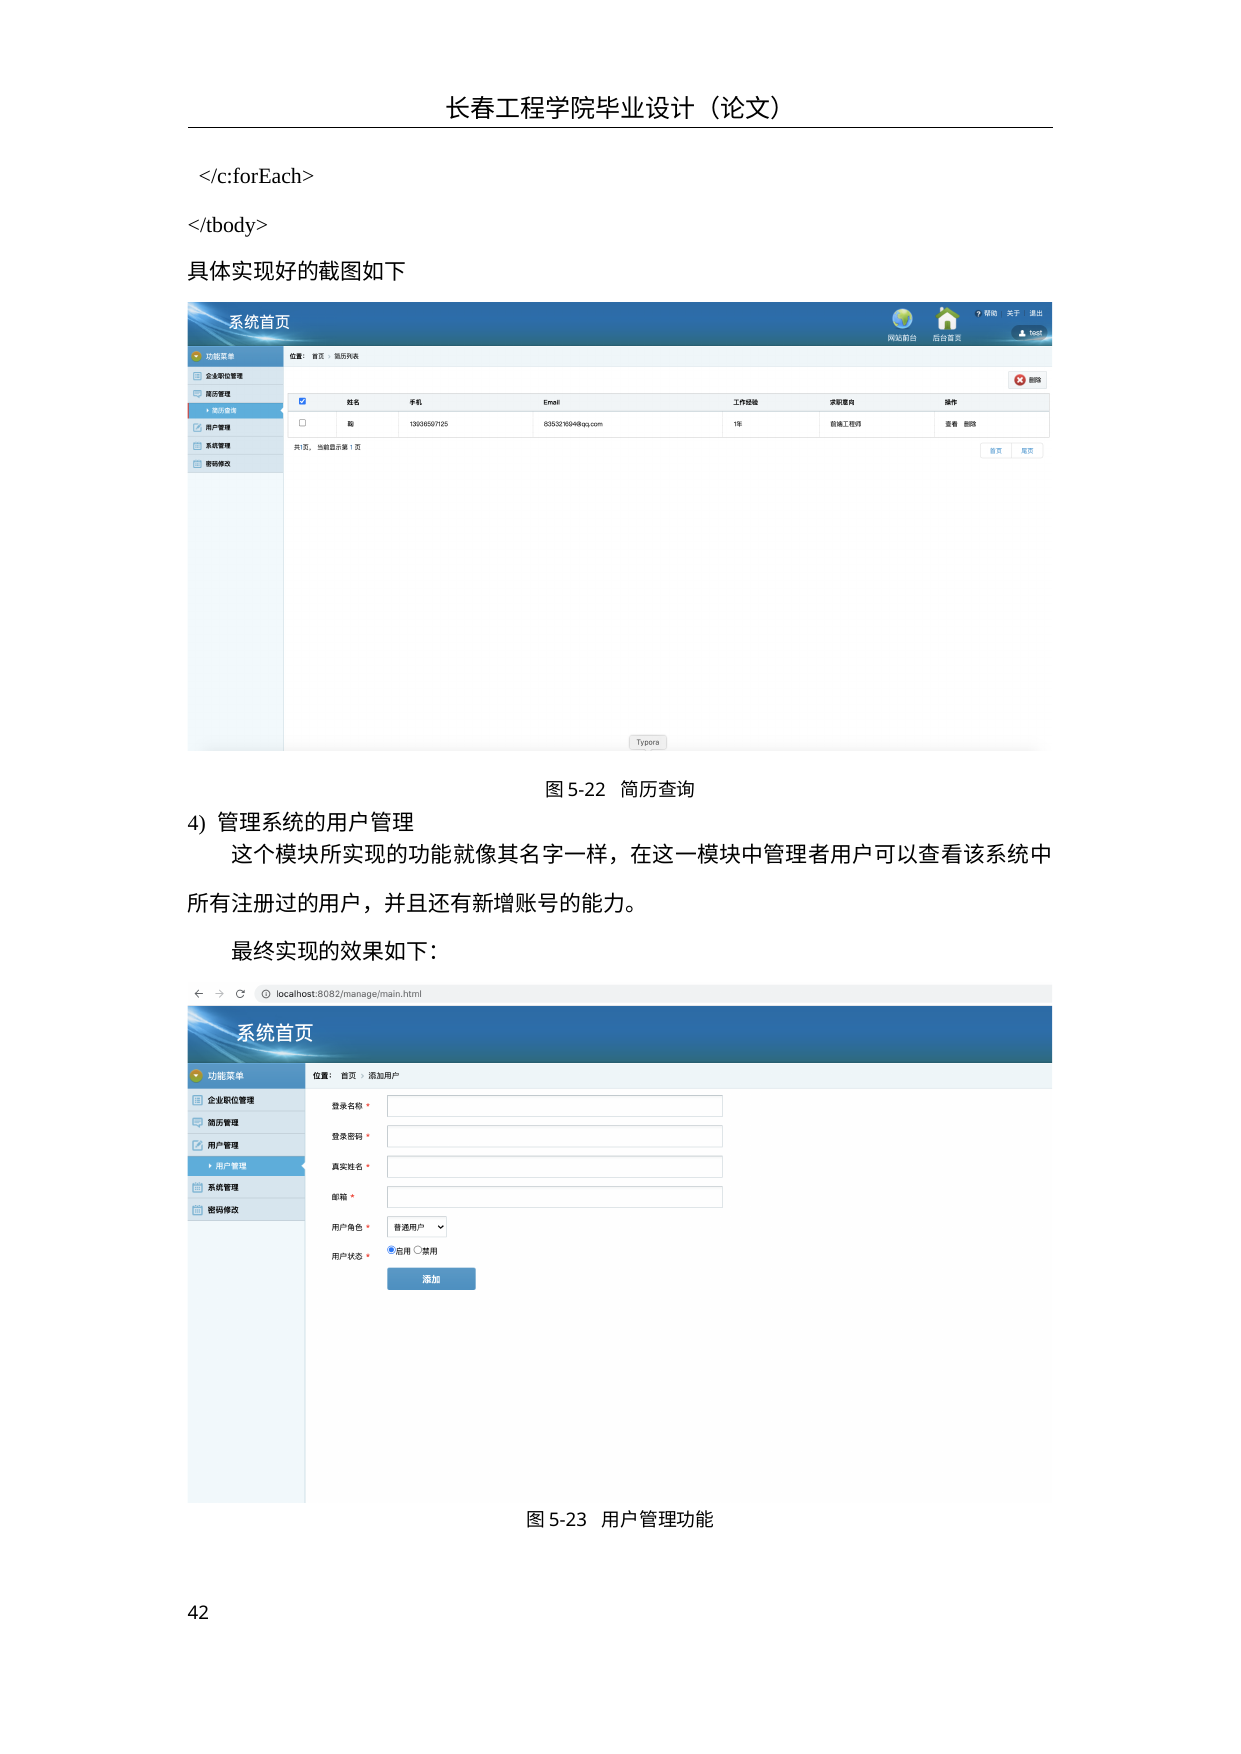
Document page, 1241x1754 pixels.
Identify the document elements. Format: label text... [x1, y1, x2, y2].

text 4) 管理系统的用户管理 [187, 804, 1053, 837]
picture [187, 302, 1053, 751]
text 具体实现好的截图如下 [187, 254, 1053, 286]
text 这个模块所实现的功能就像其名字一样，在这一模块中管理者用户可以查看该系统中所有注册过的用户，并且还有新增账号的能力。 [187, 837, 1053, 918]
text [187, 160, 1053, 241]
text 图5-23 用户管理功能 [187, 1503, 1053, 1535]
text 最终实现的效果如下： [187, 934, 1053, 966]
picture [187, 982, 1053, 1503]
text 图5-22 简历查询 [187, 772, 1053, 804]
